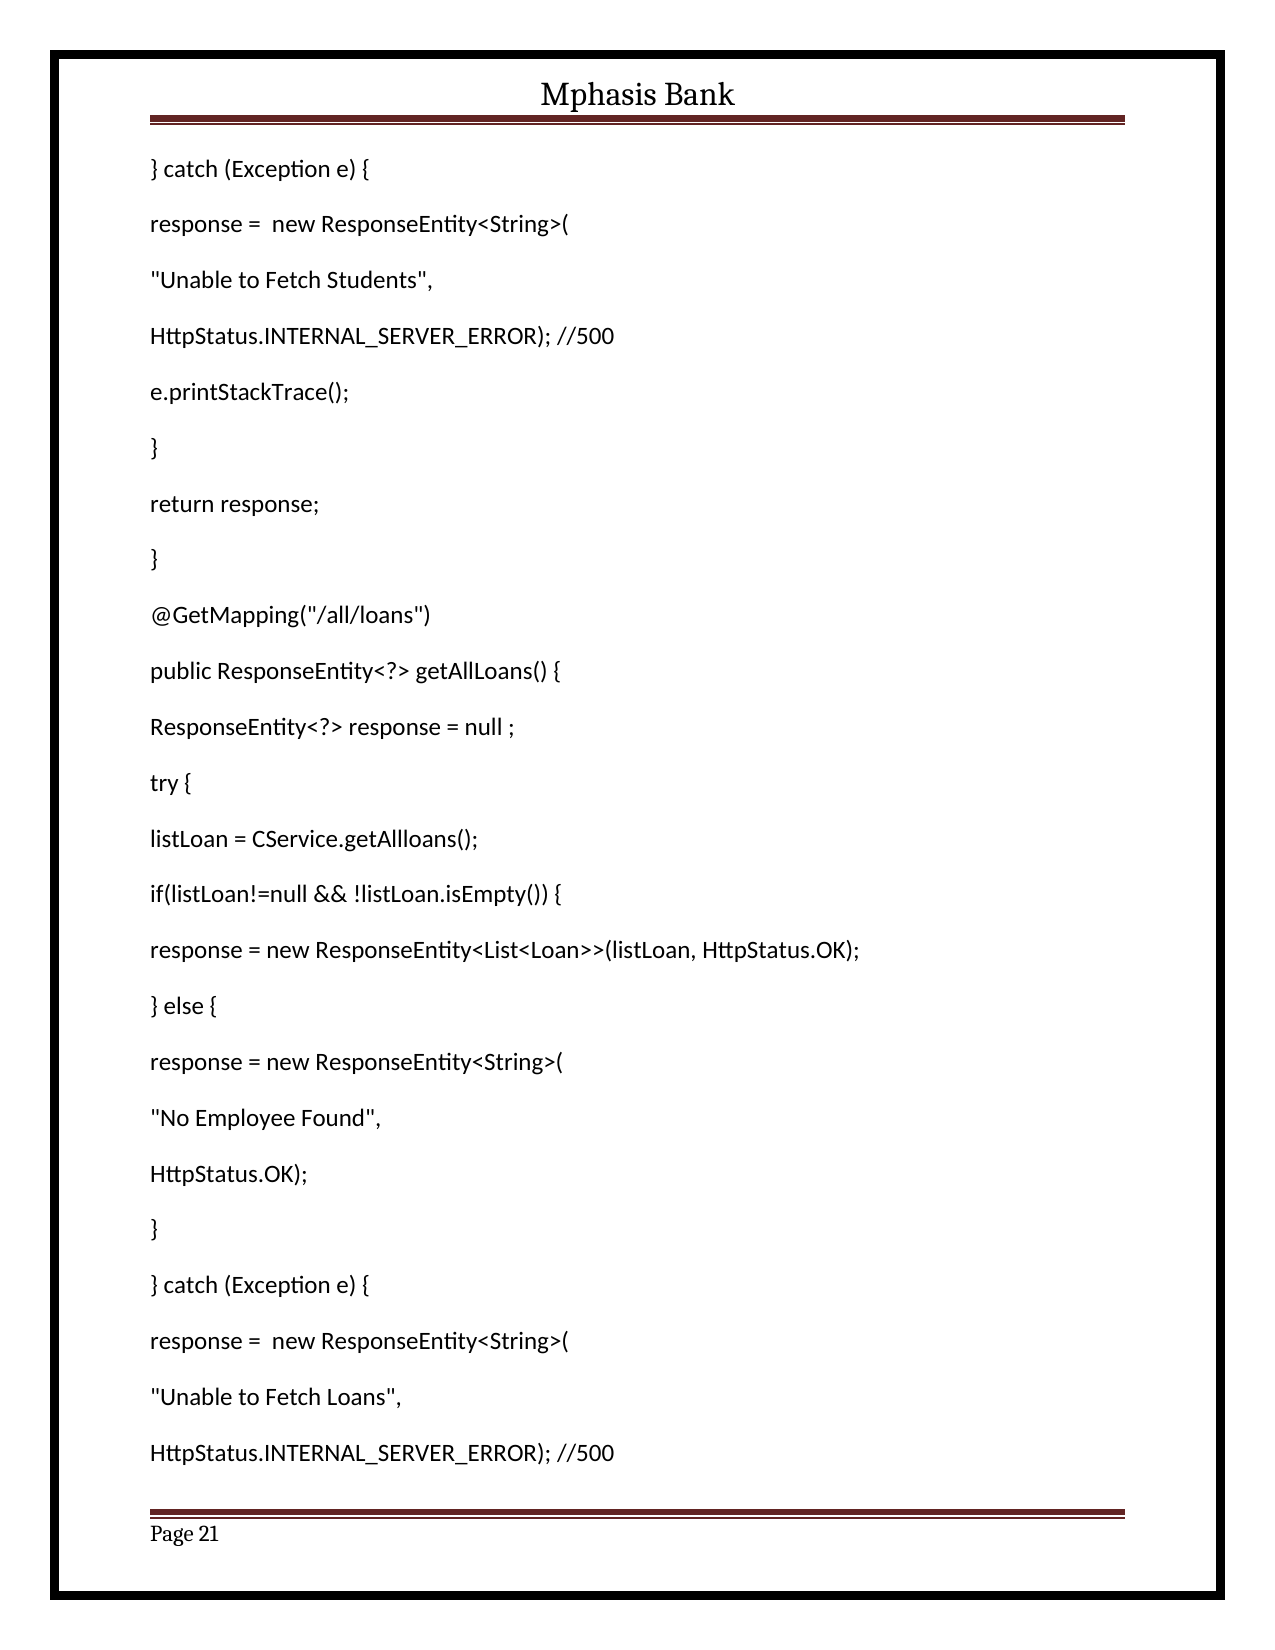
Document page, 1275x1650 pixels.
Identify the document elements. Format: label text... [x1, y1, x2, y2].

text } [150, 1214, 1125, 1244]
text HttpStatus.INTERNAL_SERVER_ERROR); //500 [150, 1437, 1125, 1467]
text @GetMapping("/all/loans") [150, 599, 1125, 630]
text } [150, 432, 1125, 462]
text e.printStackTrace(); [150, 376, 1125, 407]
text ResponseEntity<?> response = null ; [150, 711, 1125, 742]
text HttpStatus.OK); [150, 1158, 1125, 1188]
text "No Employee Found", [150, 1102, 1125, 1132]
text } else { [150, 990, 1125, 1021]
text response = new ResponseEntity<String>( [150, 1325, 1125, 1356]
text response = new ResponseEntity<String>( [150, 209, 1125, 239]
text } catch (Exception e) { [150, 153, 1125, 183]
text return response; [150, 488, 1125, 518]
text response = new ResponseEntity<String>( [150, 1046, 1125, 1077]
text HttpStatus.INTERNAL_SERVER_ERROR); //500 [150, 320, 1125, 351]
text } [150, 544, 1125, 574]
text } catch (Exception e) { [150, 1269, 1125, 1300]
text try { [150, 767, 1125, 797]
text "Unable to Fetch Students", [150, 264, 1125, 295]
text response = new ResponseEntity<List<Loan>>(listLoan, HttpStatus.OK); [150, 934, 1125, 965]
text listLoan = CService.getAllloans(); [150, 823, 1125, 853]
text "Unable to Fetch Loans", [150, 1381, 1125, 1412]
text public ResponseEntity<?> getAllLoans() { [150, 655, 1125, 686]
text if(listLoan!=null && !listLoan.isEmpty()) { [150, 879, 1125, 909]
